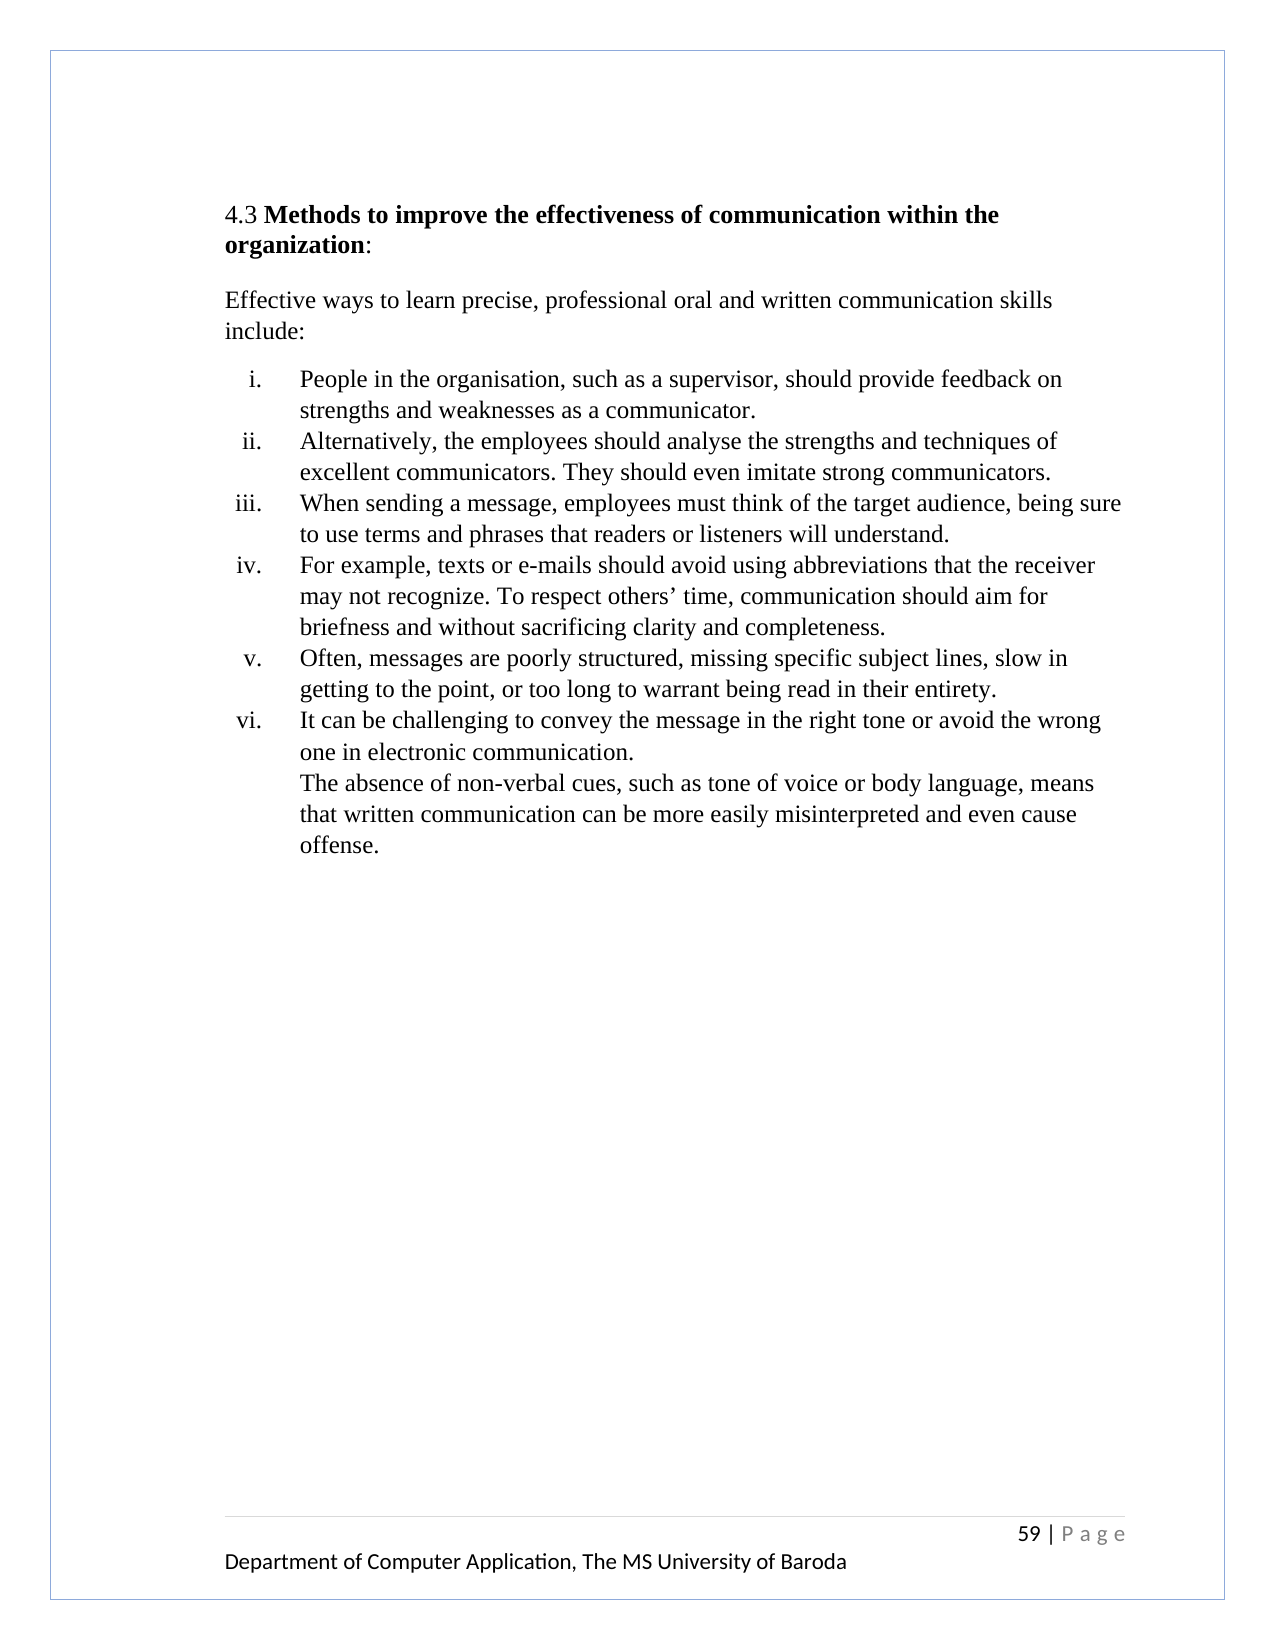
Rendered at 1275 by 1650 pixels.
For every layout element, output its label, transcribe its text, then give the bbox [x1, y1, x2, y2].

list When sending a message, employees must think of the target audience, being sure to use terms and phrases that readers or listeners will understand. [262, 488, 1125, 548]
text Effective ways to learn precise, professional oral and written communication skills include: [224, 285, 1125, 345]
list Alternatively, the employees should analyse the strengths and techniques of excellent communicators. They should even imitate strong communicators. [262, 426, 1125, 486]
list People in the organisation, such as a supervisor, should provide feedback on strengths and weaknesses as a communicator. [262, 364, 1125, 424]
list It can be challenging to convey the message in the right tone or avoid the wrong one in electronic communication. The absence of non-verbal cues, such as tone of voice or body language, means that written communication can be more easily misinterpreted and even cause offense. [262, 706, 1125, 858]
list Often, messages are poorly structured, missing specific subject lines, slow in getting to the point, or too long to warrant being read in their entirety. [262, 643, 1125, 703]
text 4.3 Methods to improve the effectiveness of communication within the organization: [224, 199, 1125, 259]
list For example, texts or e-mails should avoid using abbreviations that the receiver may not recognize. To respect others’ time, communication should aim for briefness and without sacrificing clarity and completeness. [262, 550, 1125, 641]
